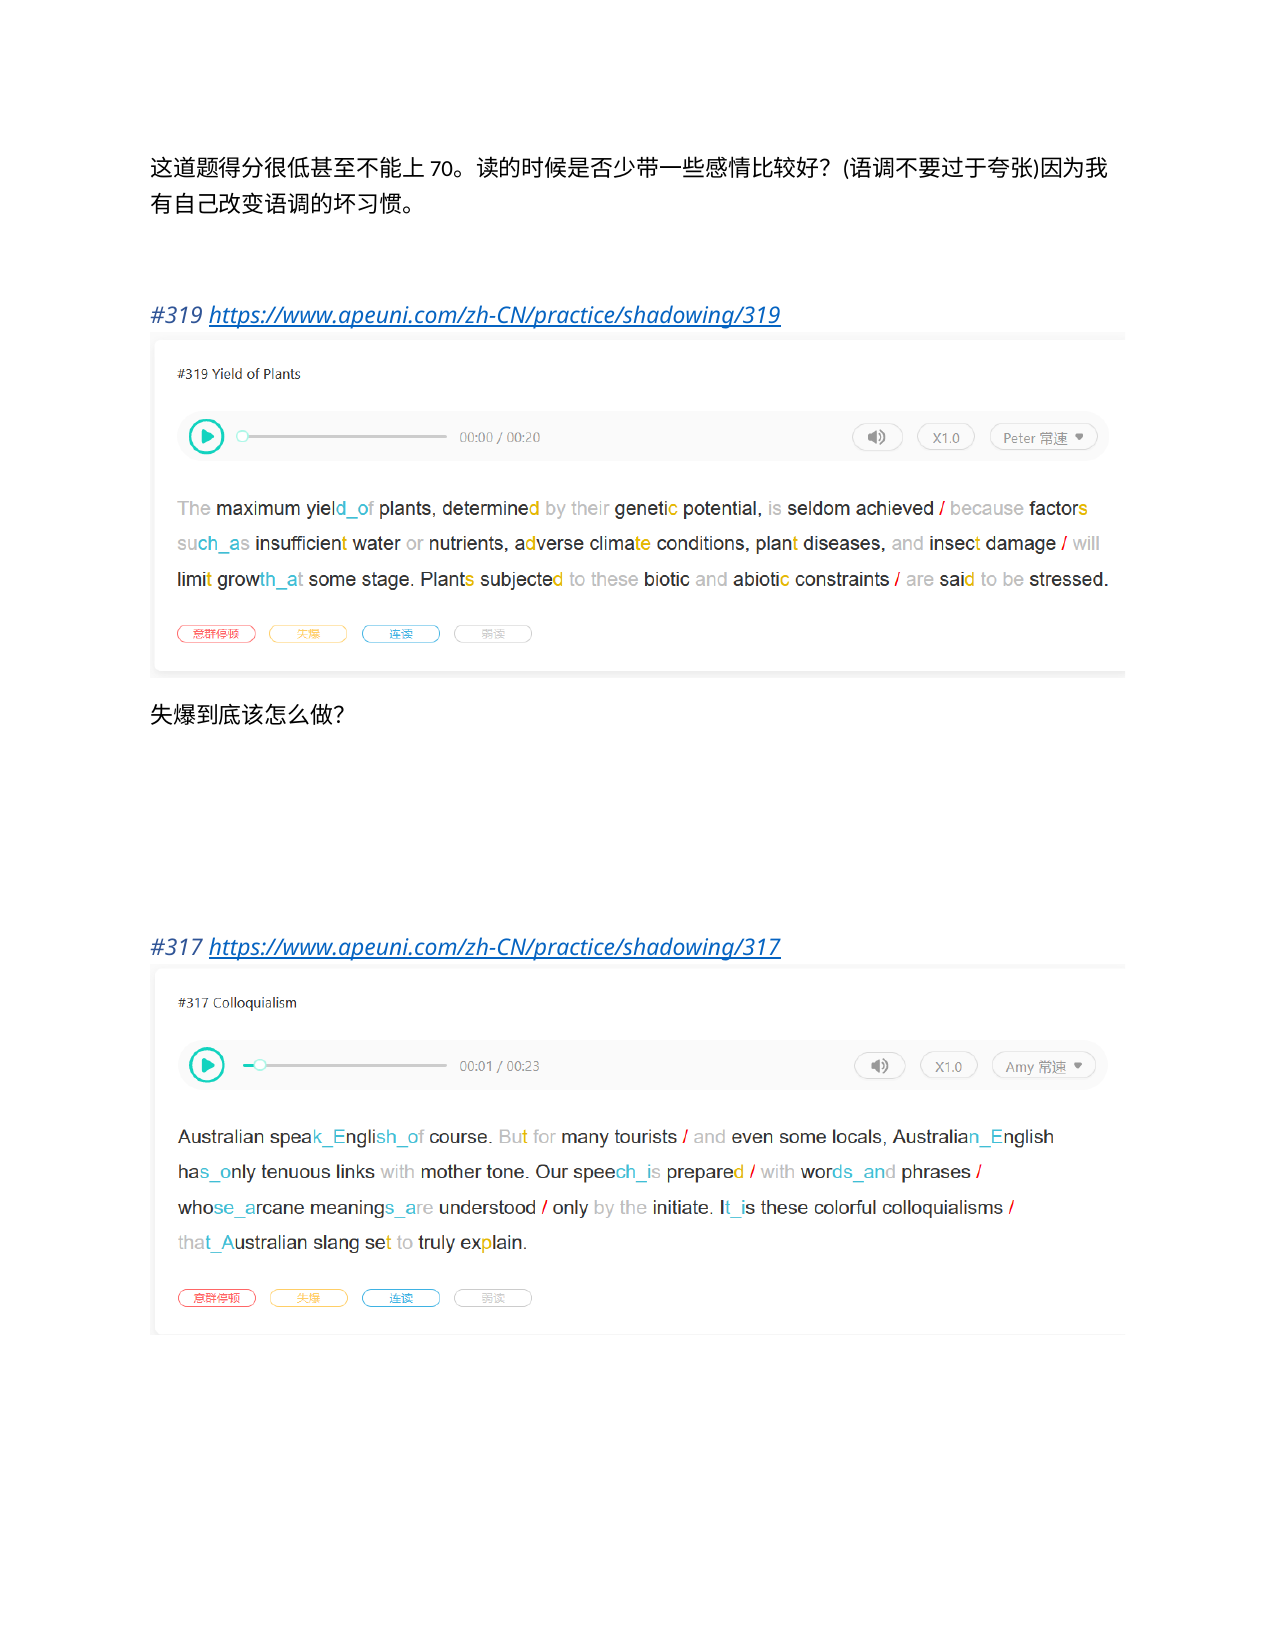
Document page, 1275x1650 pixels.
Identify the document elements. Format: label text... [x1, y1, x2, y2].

picture [150, 332, 1125, 678]
list 失爆到底该怎么做？ [150, 697, 1125, 730]
list 这道题得分很低甚至不能上70。读的时候是否少带一些感情比较好？(语调不要过于夸张)因为我有自己改变语调的坏习惯。 [150, 150, 1125, 219]
picture [150, 964, 1125, 1335]
subtitle #317 https://www.apeuni.com/zh-CN/practice/shadowing/317 [150, 931, 1125, 962]
subtitle #319 https://www.apeuni.com/zh-CN/practice/shadowing/319 [150, 299, 1125, 330]
